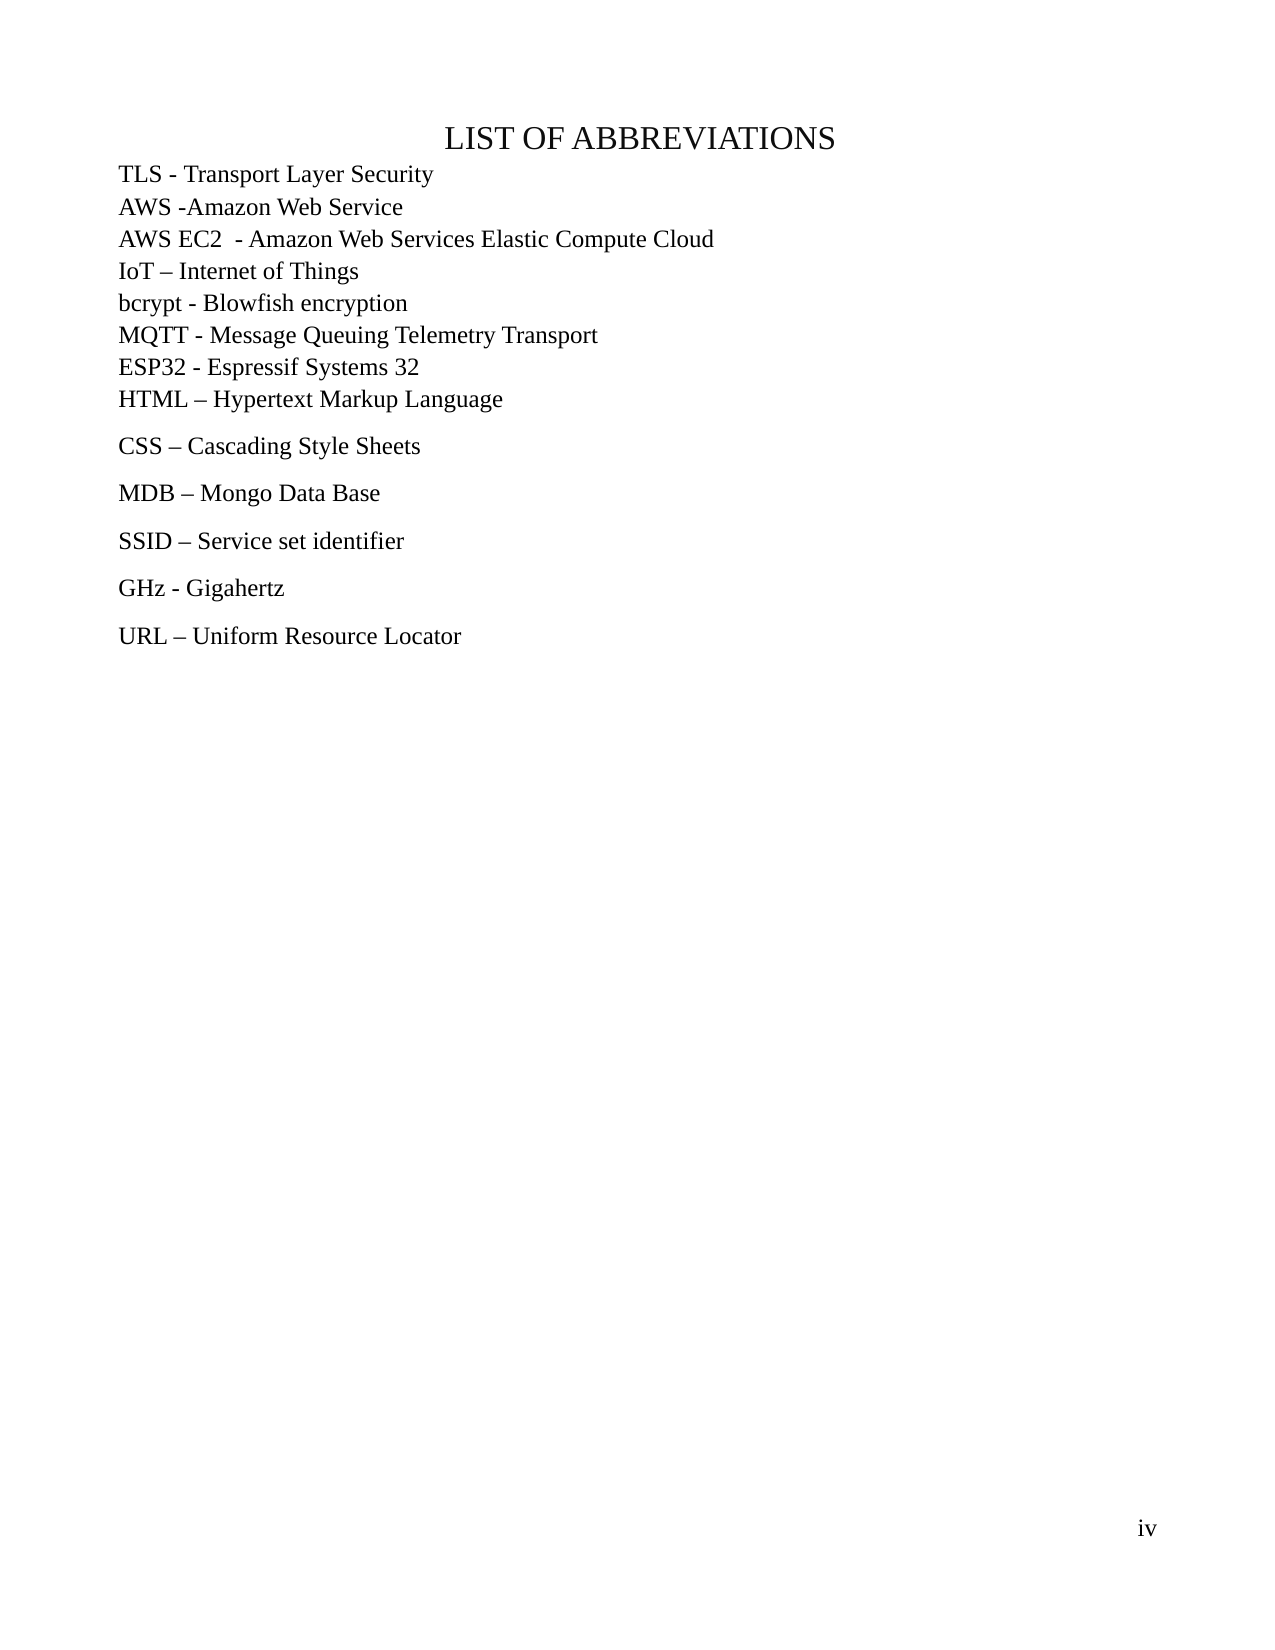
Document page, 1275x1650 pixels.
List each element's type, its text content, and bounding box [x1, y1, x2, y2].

text TLS - Transport Layer Security [118, 159, 1156, 188]
text ESP32 - Espressif Systems 32 [118, 352, 1156, 381]
subtitle LIST OF ABBREVIATIONS [118, 118, 836, 156]
text URL – Uniform Resource Locator [118, 621, 1075, 650]
text AWS -Amazon Web Service [118, 192, 1156, 220]
text HTML – Hypertext Markup Language [118, 384, 1075, 413]
text MDB – Mongo Data Base [118, 478, 1075, 507]
text bcrypt - Blowfish encryption [118, 288, 1156, 317]
text GHz - Gigahertz [118, 573, 1075, 602]
text AWS EC2 - Amazon Web Services Elastic Compute Cloud [118, 224, 1156, 252]
text CSS – Cascading Style Sheets [118, 431, 1075, 460]
text SSID – Service set identifier [118, 526, 1075, 555]
text IoT – Internet of Things [118, 256, 1156, 284]
text MQTT - Message Queuing Telemetry Transport [118, 320, 1156, 349]
